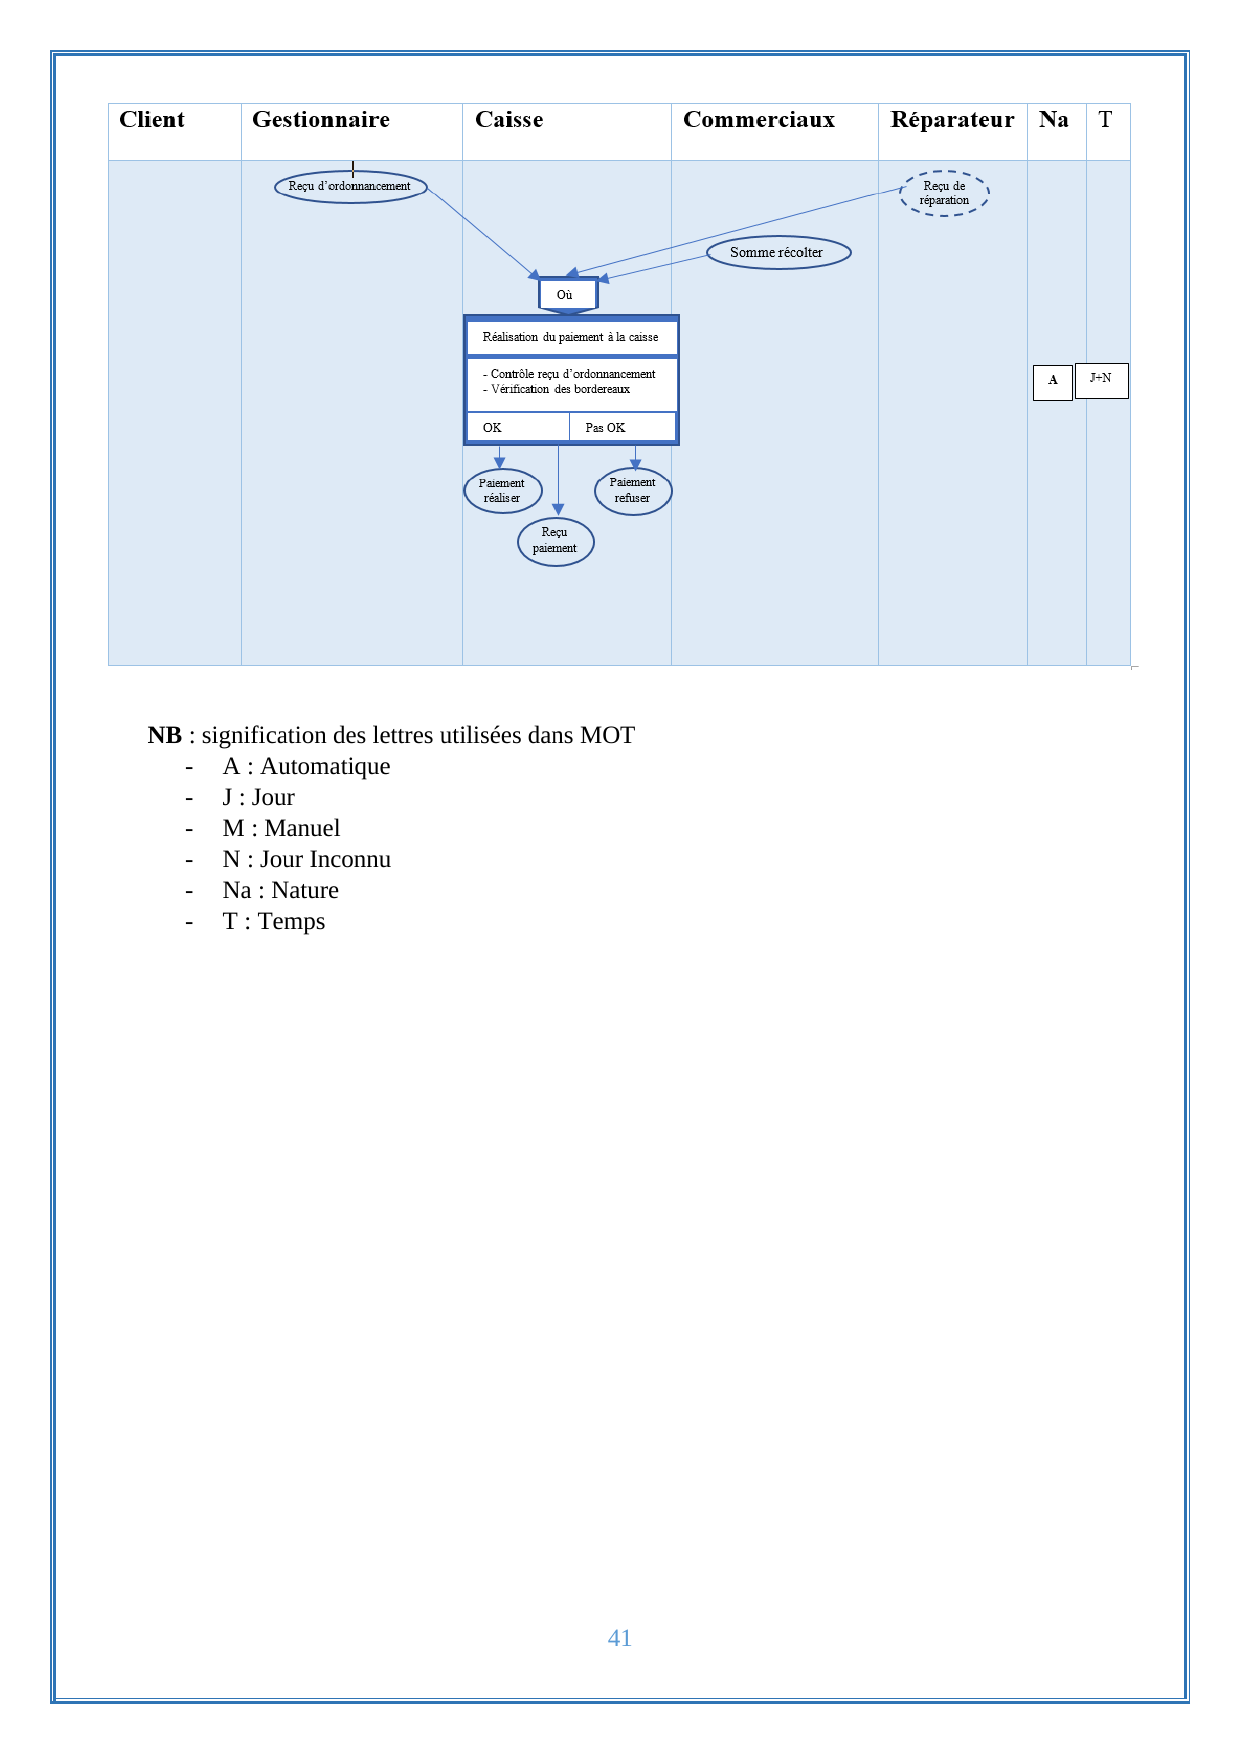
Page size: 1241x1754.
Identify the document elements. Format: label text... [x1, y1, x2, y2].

list T : Temps [185, 906, 1093, 935]
list N : Jour Inconnu [185, 844, 1093, 873]
list A : Automatique [185, 751, 1093, 780]
list J : Jour [185, 782, 1093, 811]
picture [107, 98, 1139, 670]
list Na : Nature [185, 875, 1093, 904]
text NB : signification des lettres utilisées dans MOT [147, 720, 1093, 749]
list M : Manuel [185, 813, 1093, 842]
